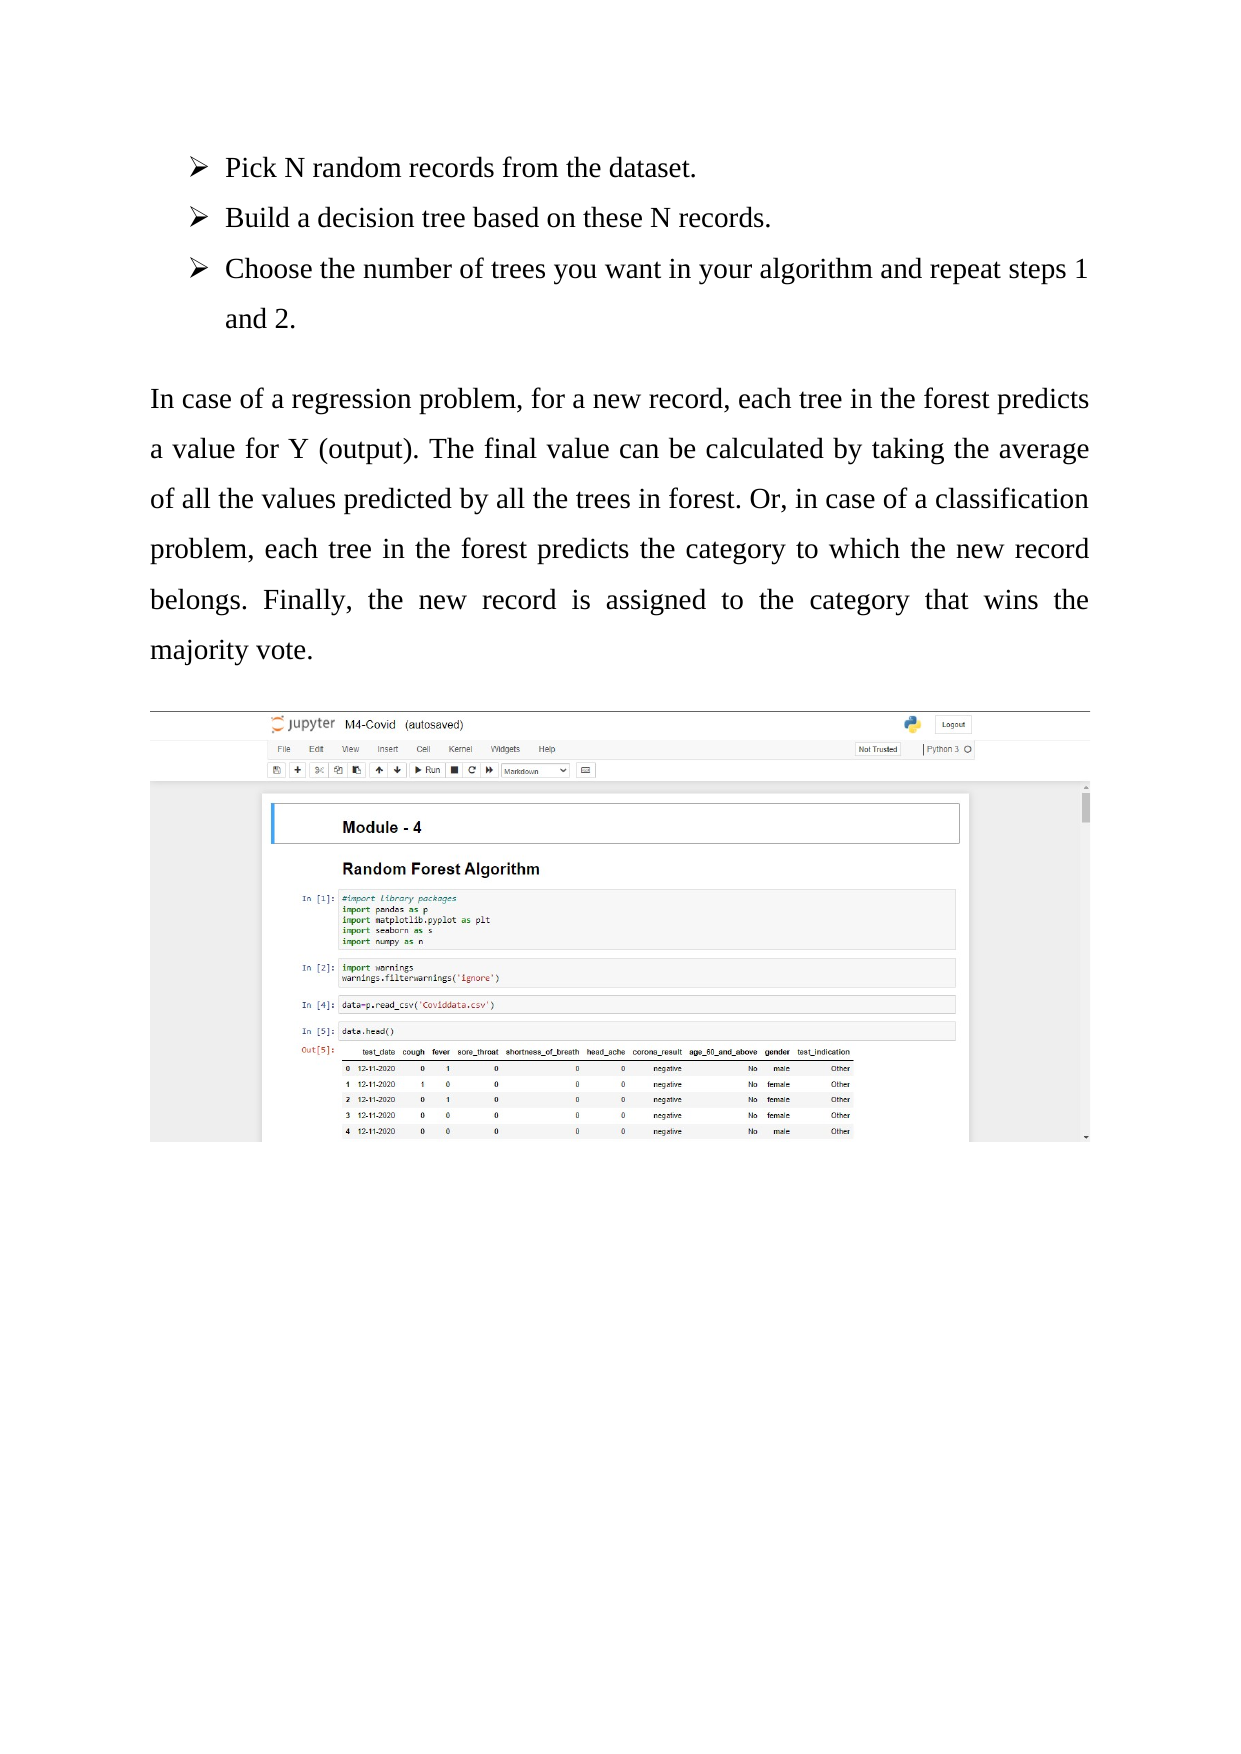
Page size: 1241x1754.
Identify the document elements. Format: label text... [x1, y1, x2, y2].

text In case of a regression problem, for a new record, each tree in the forest predicts a value for Y (output). The final value can be calculated by taking the average of all the values predicted by all the trees in forest. Or, in case of a classification problem, each tree in the forest predicts the category to which the new record belongs. Finally, the new record is assigned to the category that wins the majority vote. [150, 381, 1090, 666]
list Pick N random records from the dataset. [187, 150, 1090, 184]
list Choose the number of trees you want in your algorithm and repeat steps 1 and 2. [187, 251, 1090, 335]
list Build a decision tree based on these N records. [187, 200, 1090, 234]
picture [150, 711, 1091, 1142]
